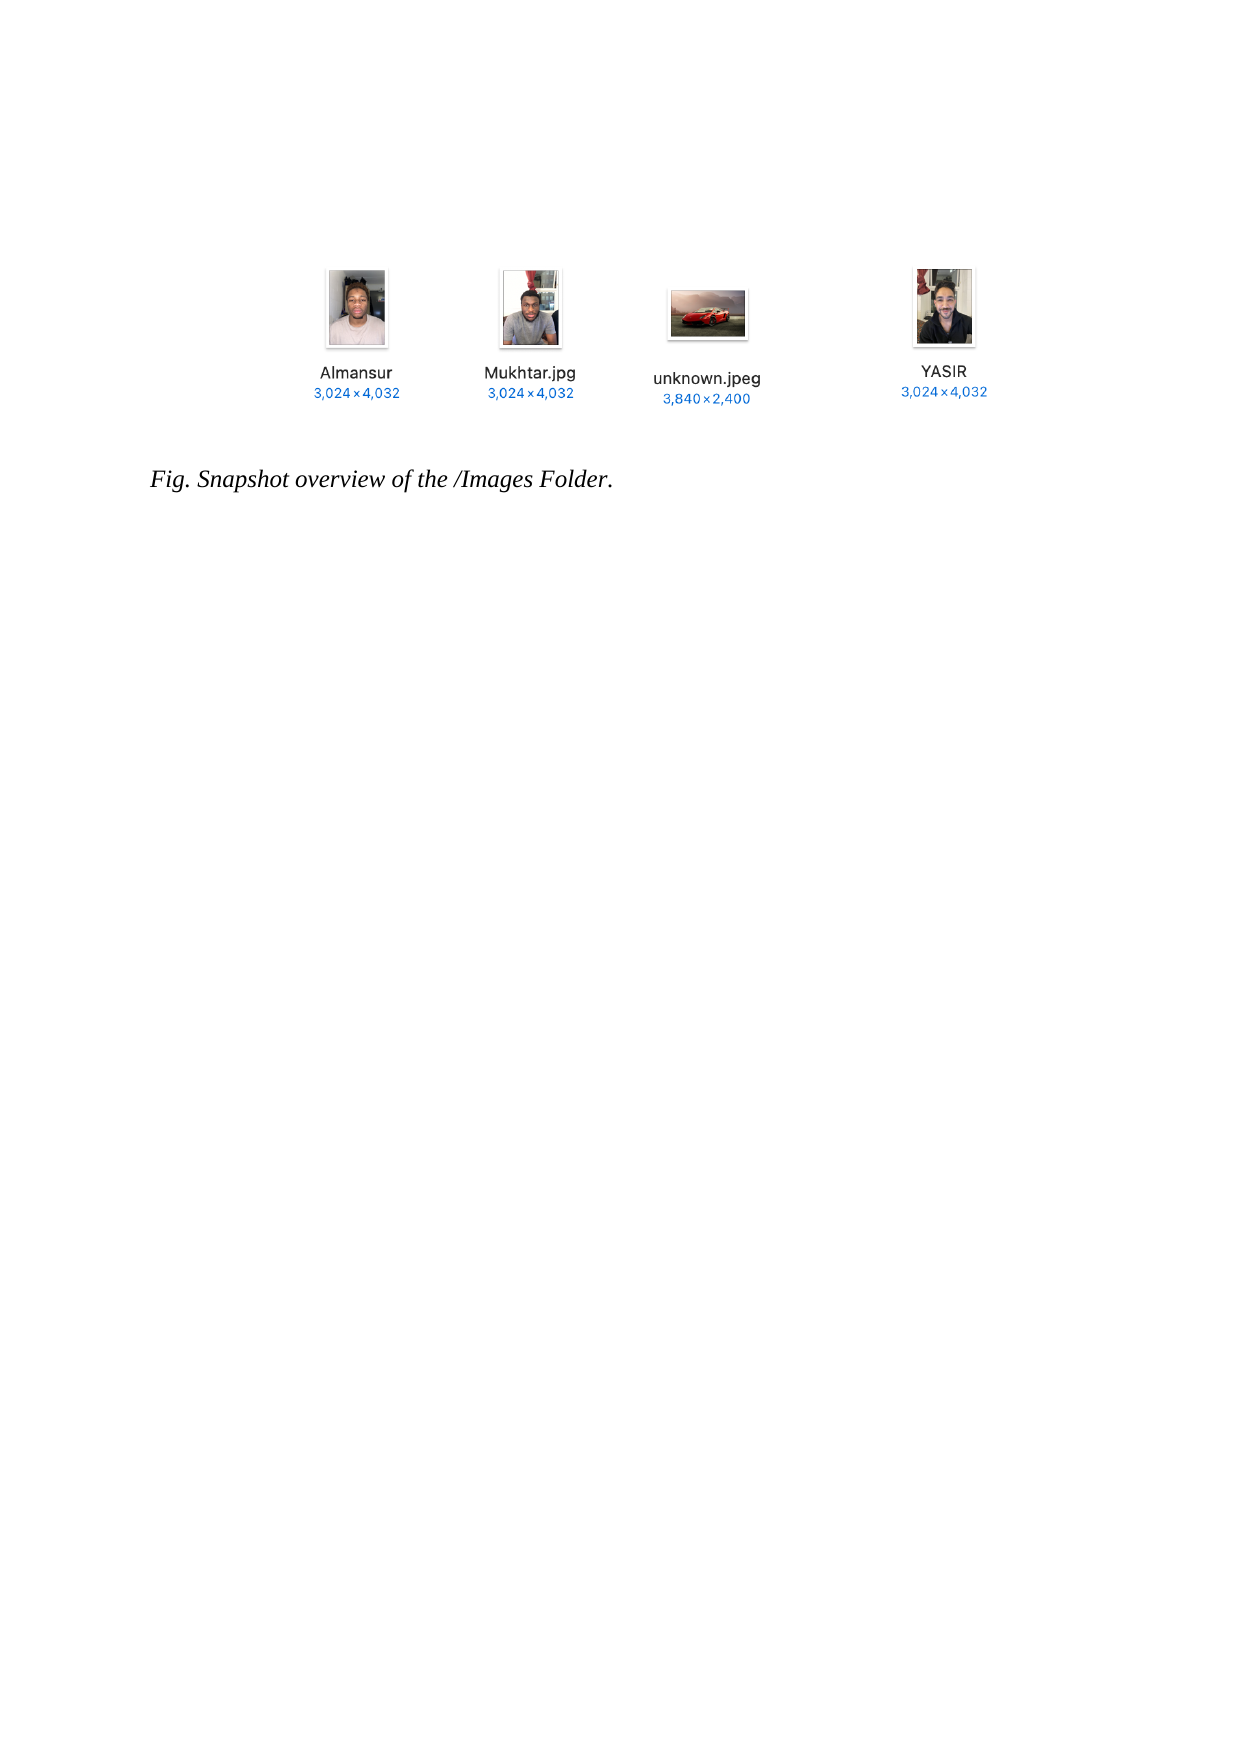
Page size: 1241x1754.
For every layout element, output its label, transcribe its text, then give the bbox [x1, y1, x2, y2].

text Fig. Snapshot overview of the /Images Folder. [150, 465, 1090, 493]
picture [150, 246, 1091, 465]
